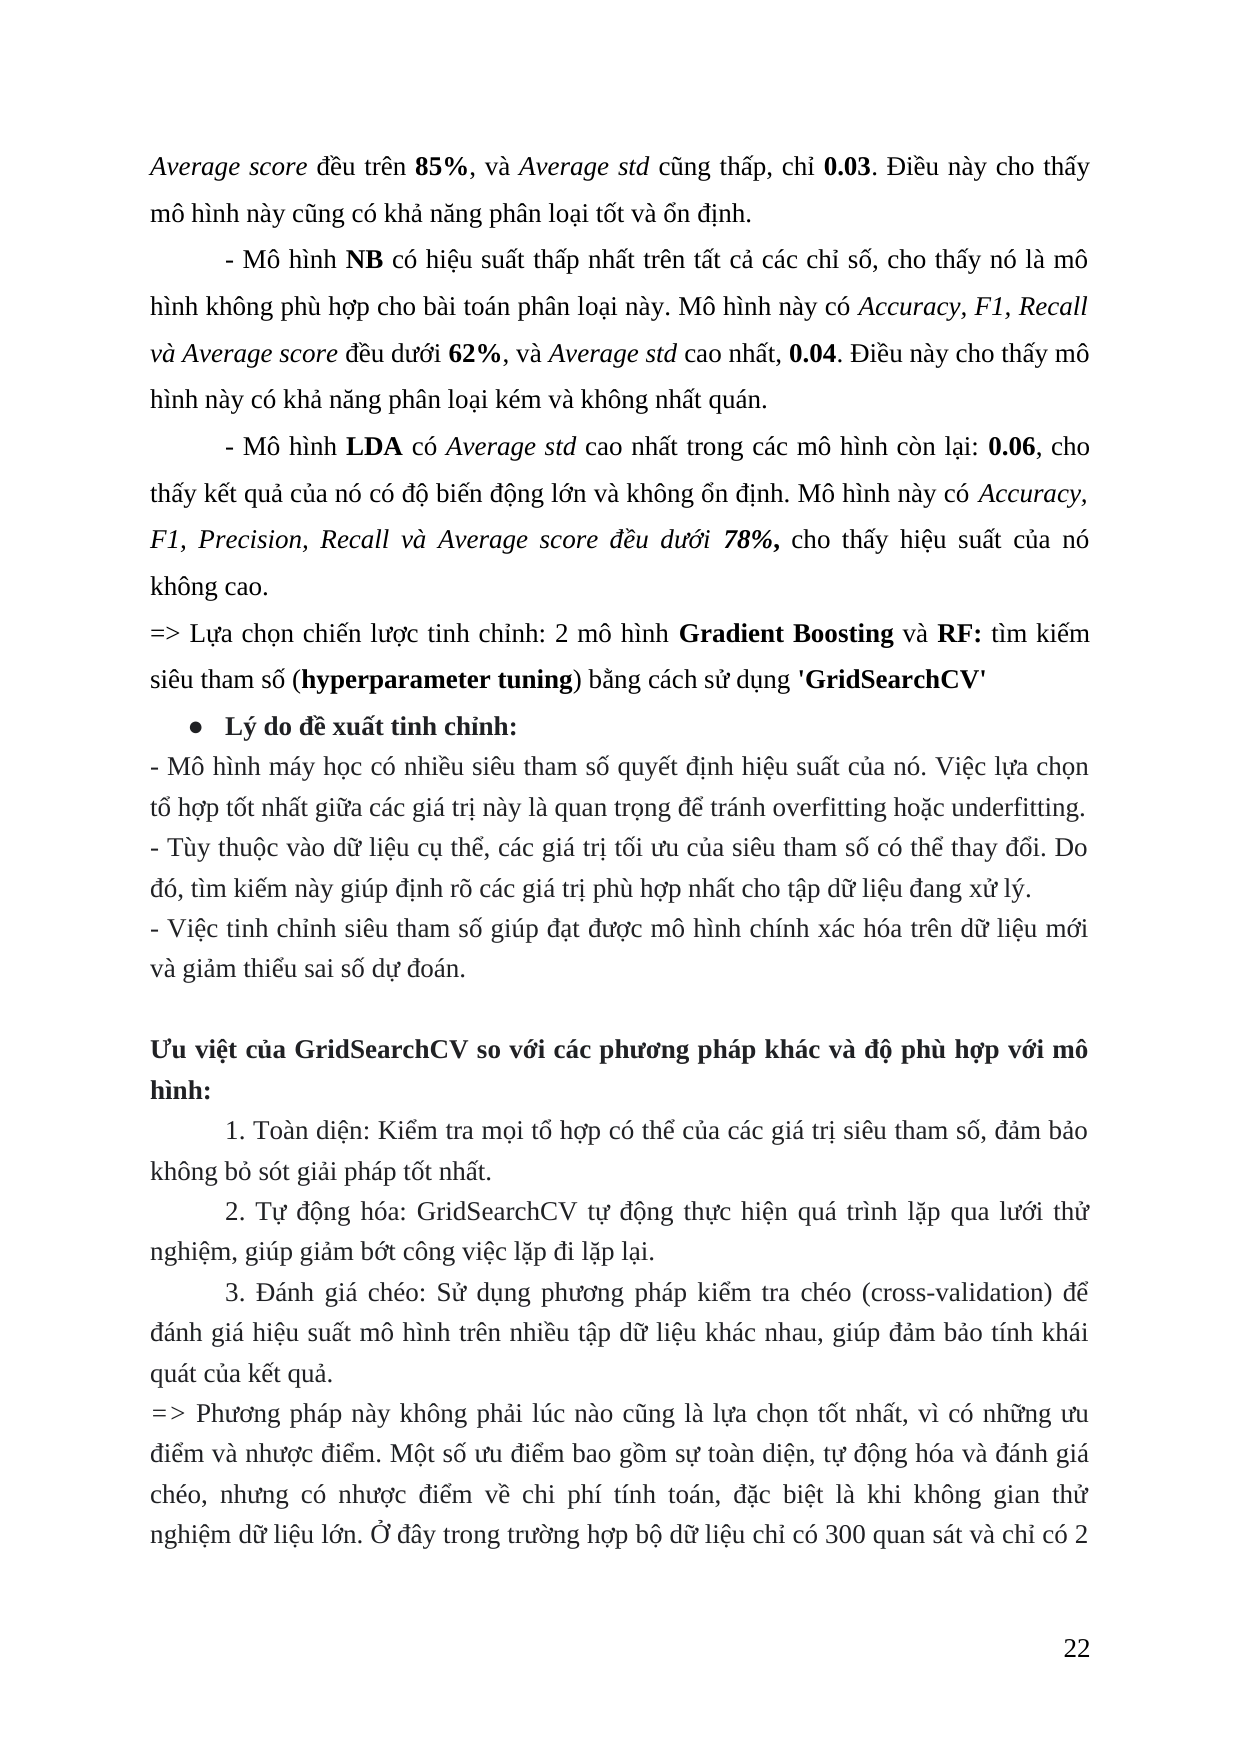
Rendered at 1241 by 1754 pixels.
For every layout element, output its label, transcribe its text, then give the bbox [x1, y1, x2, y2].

text - Tùy thuộc vào dữ liệu cụ thể, các giá trị tối ưu của siêu tham số có thể thay đổi. Do đó, tìm kiếm này giúp định rõ các giá trị phù hợp nhất cho tập dữ liệu đang xử lý. [150, 831, 1090, 903]
list Lý do đề xuất tinh chỉnh: [187, 710, 1090, 741]
text - Mô hình máy học có nhiều siêu tham số quyết định hiệu suất của nó. Việc lựa chọn tổ hợp tốt nhất giữa các giá trị này là quan trọng để tránh overfitting hoặc underfitting. [150, 750, 1090, 822]
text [150, 150, 1090, 228]
text 2. Tự động hóa: GridSearchCV tự động thực hiện quá trình lặp qua lưới thử nghiệm, giúp giảm bớt công việc lặp đi lặp lại. [150, 1195, 1090, 1267]
text 1. Toàn diện: Kiểm tra mọi tổ hợp có thể của các giá trị siêu tham số, đảm bảo không bỏ sót giải pháp tốt nhất. [150, 1114, 1090, 1186]
text 3. Đánh giá chéo: Sử dụng phương pháp kiểm tra chéo (cross-validation) để đánh giá hiệu suất mô hình trên nhiều tập dữ liệu khác nhau, giúp đảm bảo tính khái quát của kết quả. [150, 1276, 1090, 1388]
text => Lựa chọn chiến lược tinh chỉnh: 2 mô hình Gradient Boosting và RF: tìm kiếm siêu tham số (hyperparameter tuning) bằng cách sử dụng 'GridSearchCV' [150, 617, 1090, 694]
text - Mô hình NB có hiệu suất thấp nhất trên tất cả các chỉ số, cho thấy nó là mô hình không phù hợp cho bài toán phân loại này. Mô hình này có Accuracy, F1, Recall và Average score đều dưới 62%, và Average std cao nhất, 0.04. Điều này cho thấy mô hình này có khả năng phân loại kém và không nhất quán. [150, 243, 1090, 414]
text - Mô hình LDA có Average std cao nhất trong các mô hình còn lại: 0.06, cho thấy kết quả của nó có độ biến động lớn và không ổn định. Mô hình này có Accuracy, F1, Precision, Recall và Average score đều dưới 78%, cho thấy hiệu suất của nó không cao. [150, 430, 1090, 601]
text - Việc tinh chỉnh siêu tham số giúp đạt được mô hình chính xác hóa trên dữ liệu mới và giảm thiểu sai số dự đoán. [150, 912, 1090, 984]
text Ưu việt của GridSearchCV so với các phương pháp khác và độ phù hợp với mô hình: [150, 1033, 1090, 1105]
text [150, 1397, 1090, 1549]
